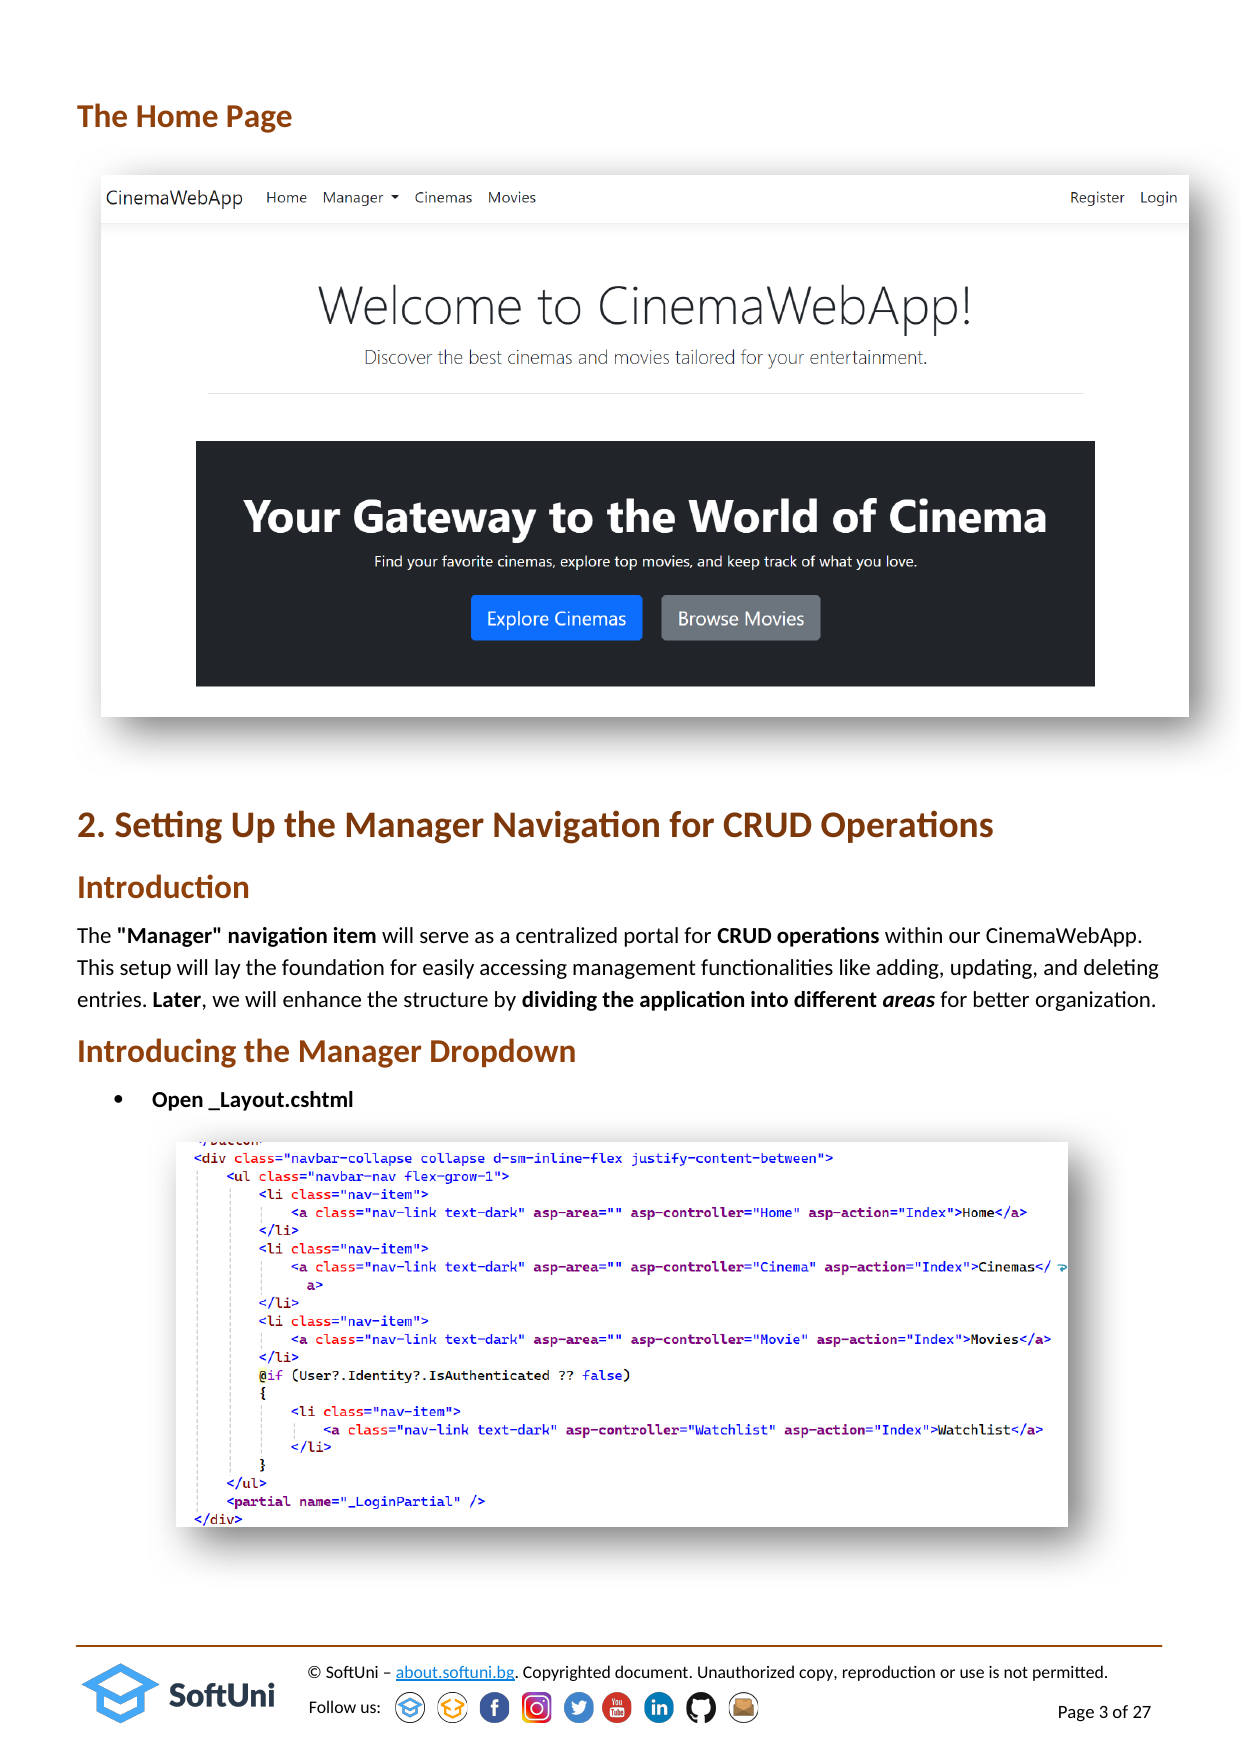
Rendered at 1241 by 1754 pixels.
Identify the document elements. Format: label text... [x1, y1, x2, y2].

picture [522, 1692, 552, 1723]
picture [176, 1142, 1068, 1527]
picture [437, 1692, 468, 1723]
picture [564, 1692, 594, 1723]
subtitle The Home Page [77, 95, 1163, 136]
picture [665, 1692, 674, 1701]
subtitle Setting Up the Manager Navigation for CRUD Operations [77, 801, 1163, 846]
picture [728, 1692, 759, 1723]
subtitle Introduction [77, 866, 1163, 907]
picture [479, 1692, 510, 1723]
picture [644, 1714, 653, 1723]
picture [644, 1692, 653, 1701]
picture [665, 1714, 674, 1723]
picture [686, 1692, 716, 1723]
picture [101, 175, 1189, 717]
text The "Manager" navigation item will serve as a centralized portal for CRUD operations within our CinemaWebApp. This setup will lay the foundation for easily accessing management functionalities like adding, updating, and deleting entries. Later, we will enhance the structure by dividing the application into different areas for better organization. [77, 921, 1163, 1013]
subtitle Introducing the Manager Dropdown [77, 1030, 1163, 1071]
picture [395, 1692, 425, 1723]
picture [75, 1658, 281, 1729]
picture [602, 1692, 632, 1723]
picture [658, 1705, 667, 1714]
